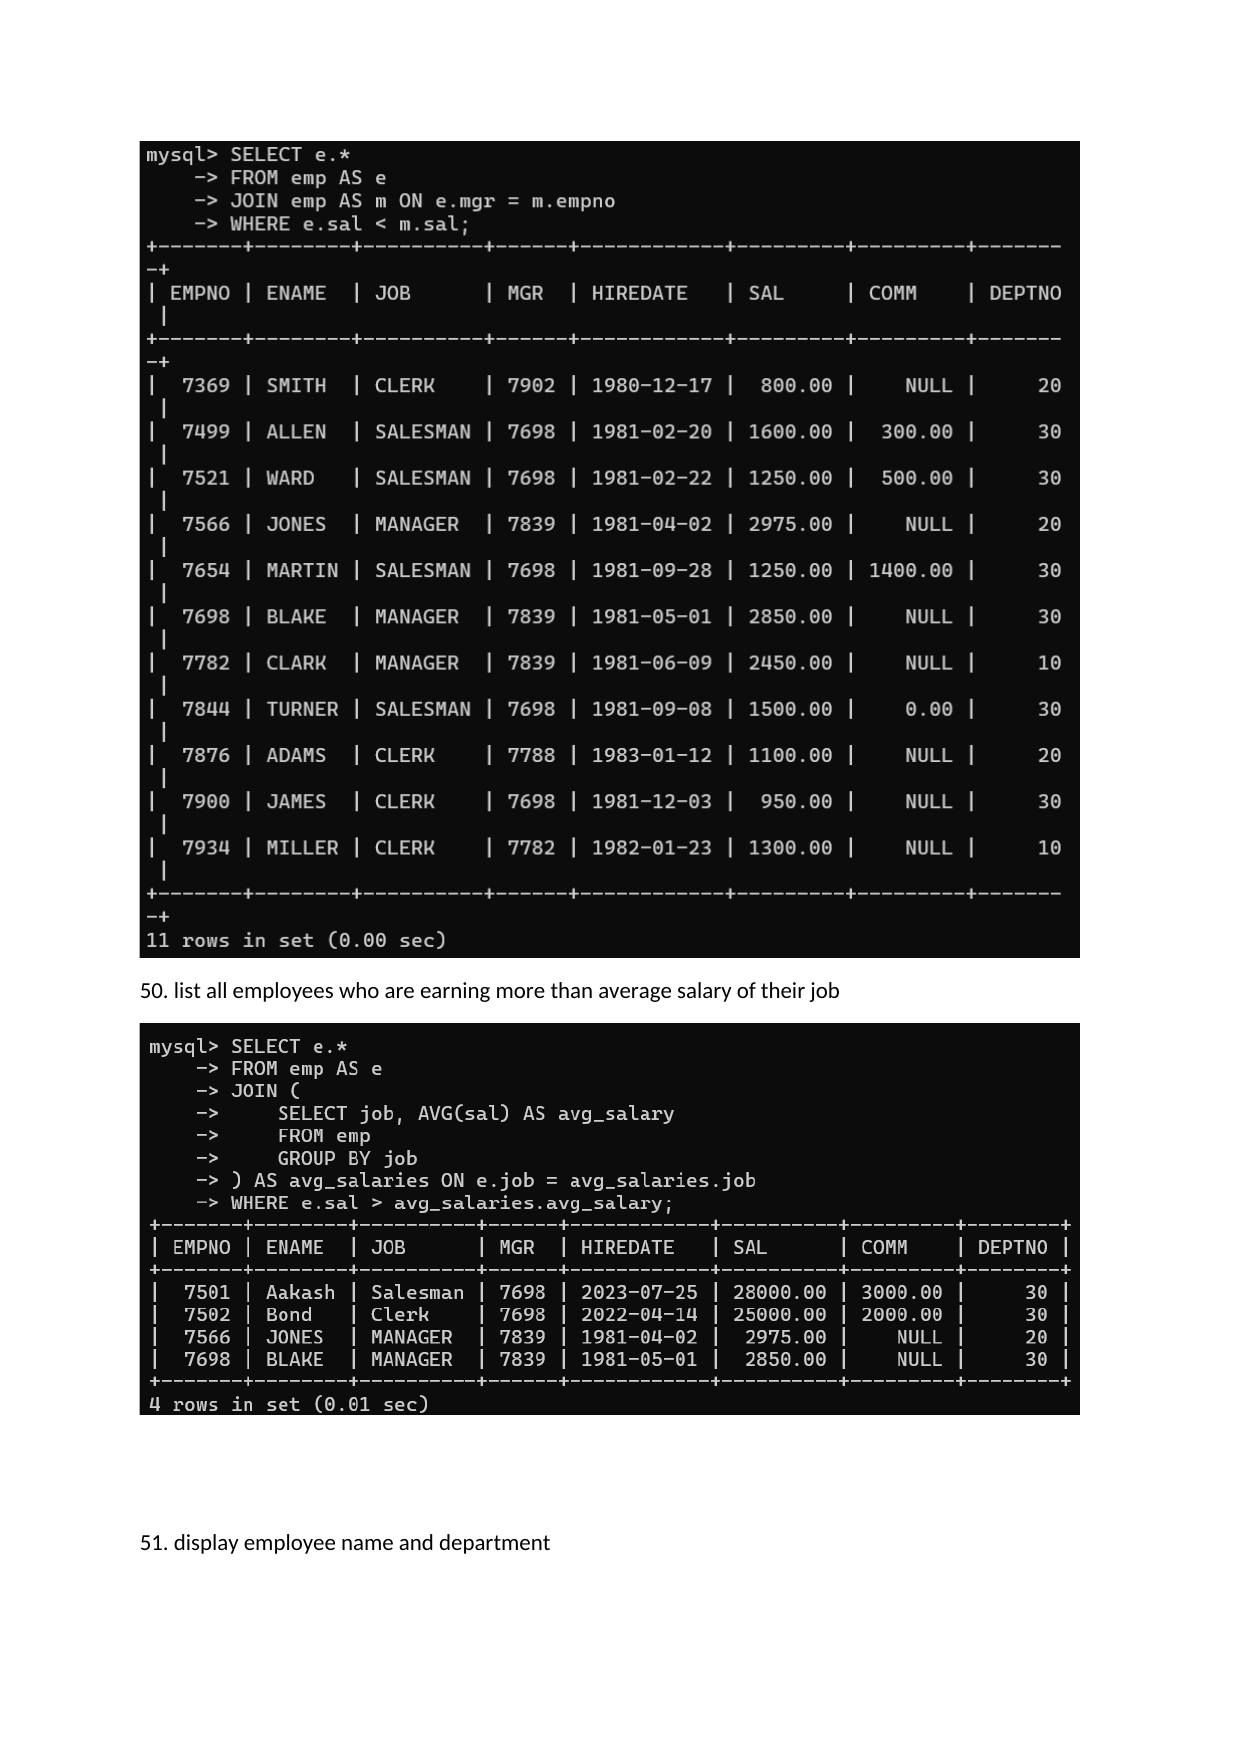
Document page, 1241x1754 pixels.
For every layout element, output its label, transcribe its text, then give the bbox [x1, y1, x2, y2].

picture [139, 1023, 1080, 1415]
text 51. display employee name and department [139, 1528, 1103, 1556]
picture [139, 141, 1080, 958]
text 50. list all employees who are earning more than average salary of their job [139, 976, 1103, 1004]
